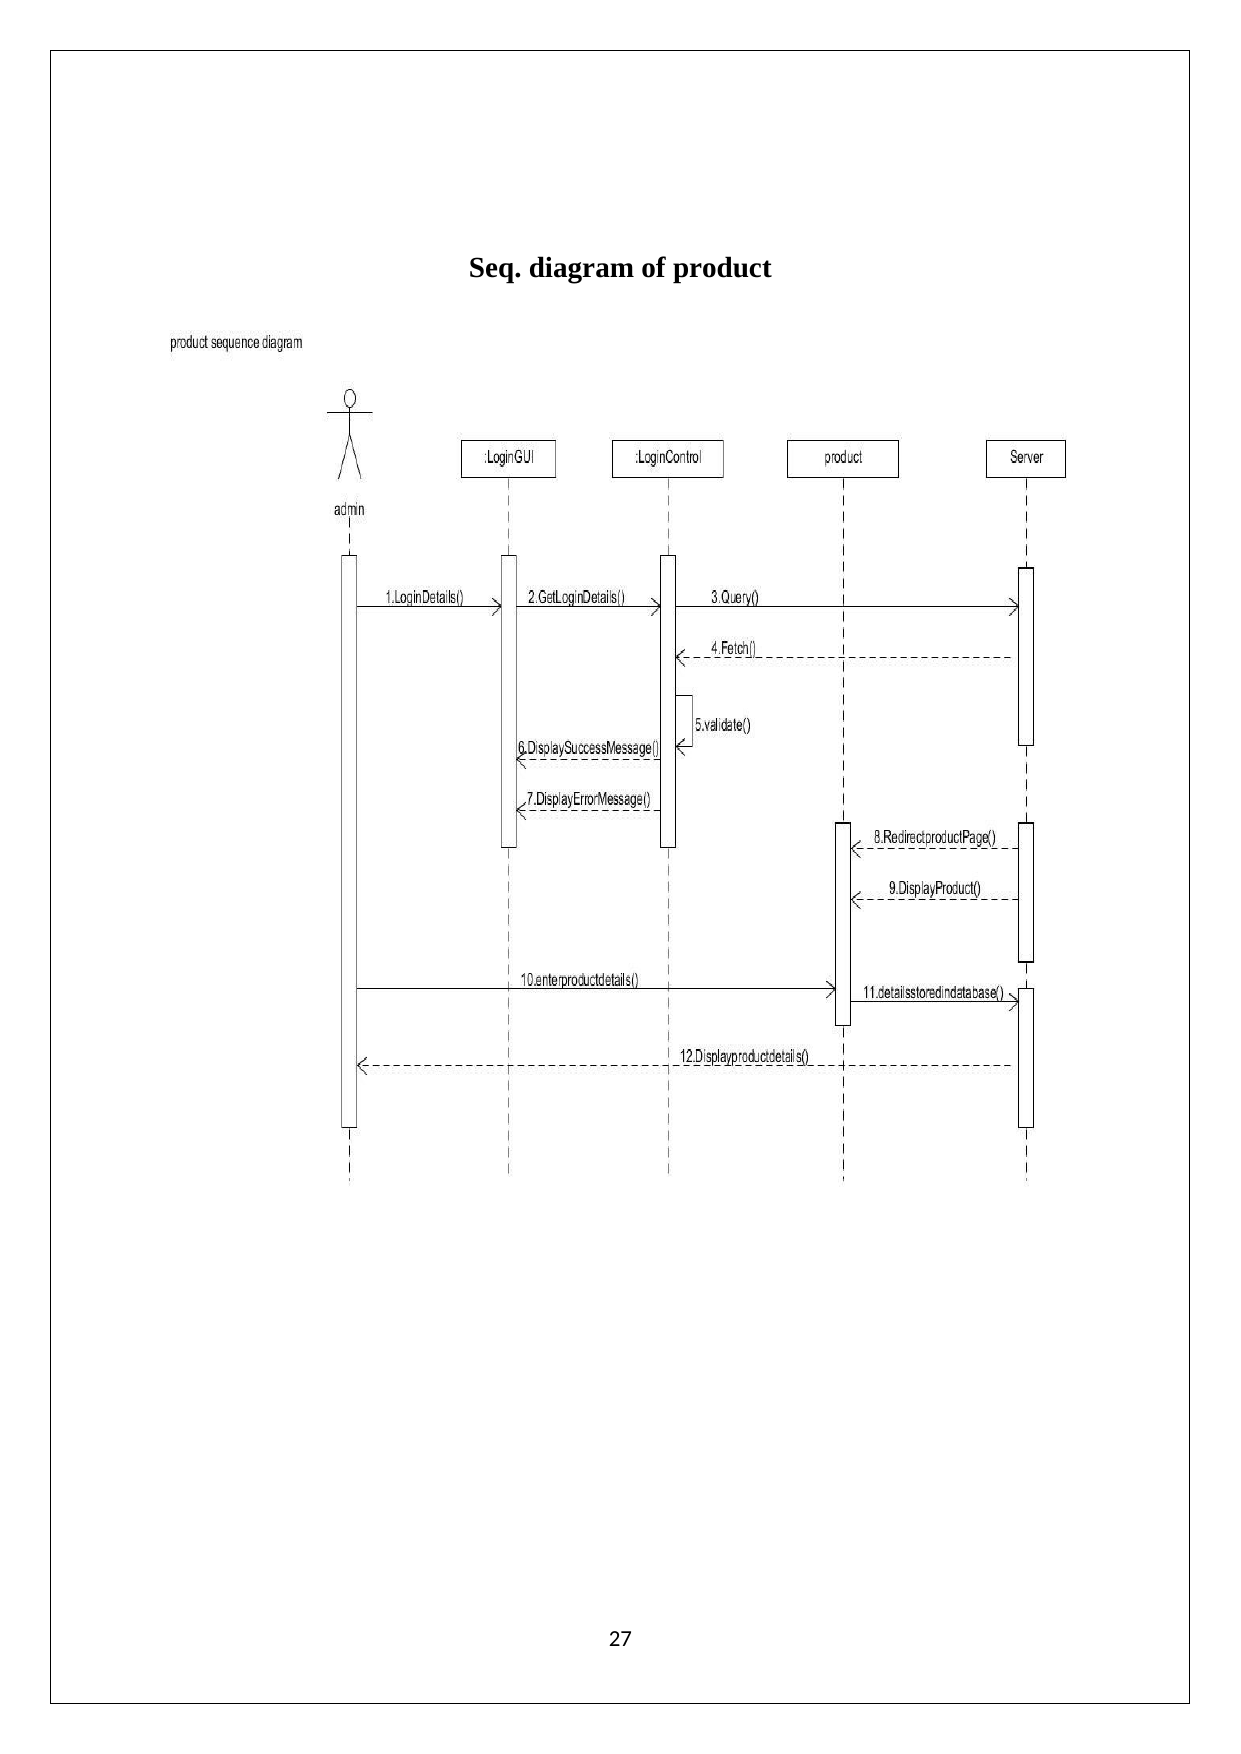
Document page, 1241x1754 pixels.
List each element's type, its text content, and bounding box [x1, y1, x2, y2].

text Seq. diagram of product [150, 251, 1090, 284]
picture [150, 301, 1145, 1231]
